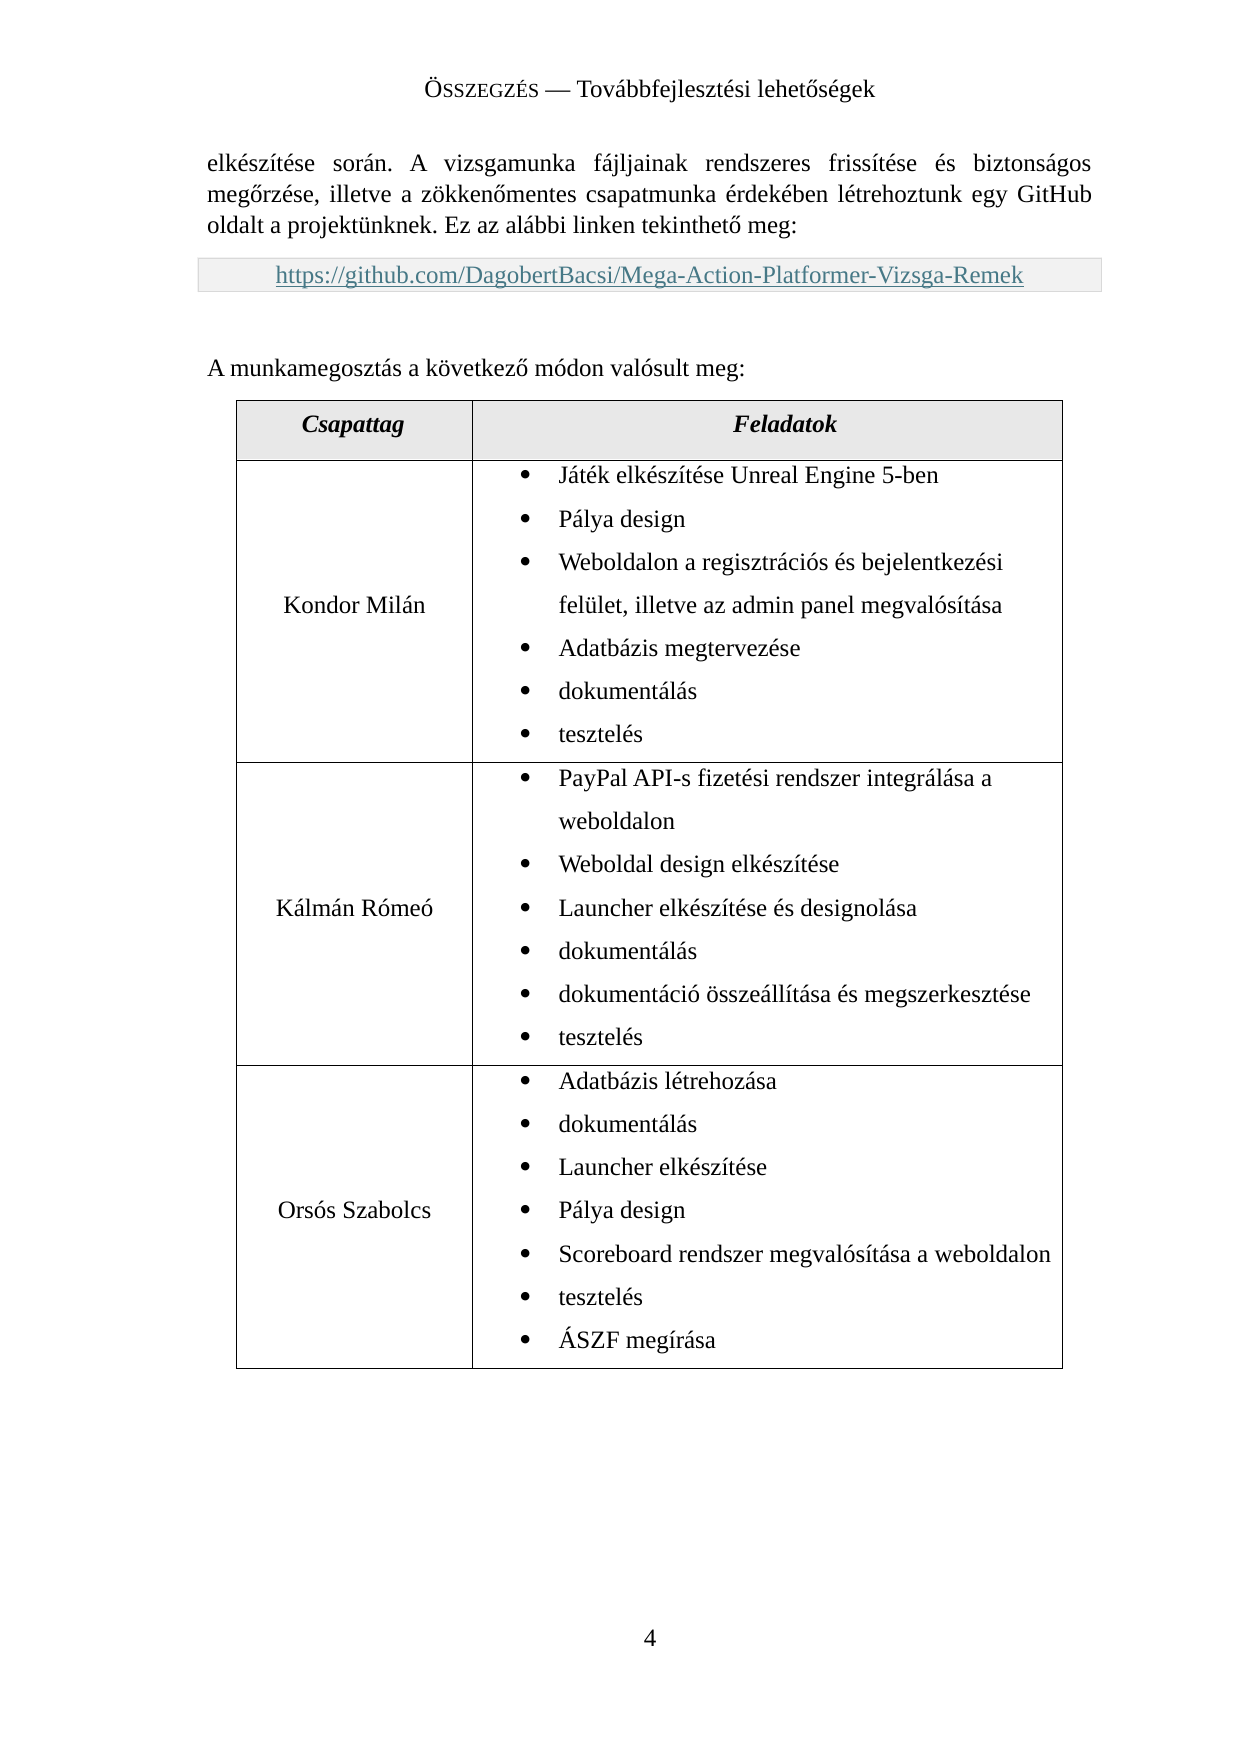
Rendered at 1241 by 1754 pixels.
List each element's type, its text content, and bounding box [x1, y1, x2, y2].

text A munkamegosztás a következő módon valósult meg: [207, 353, 1092, 381]
table_cell Orsós Szabolcs [237, 1066, 472, 1368]
table_cell Adatbázis létrehozása dokumentálás Launcher elkészítése Pálya design Scoreboard rendszer megvalósítása a weboldalon tesztelés ÁSZF megírása [473, 1066, 1062, 1368]
table_header Csapattag [237, 401, 472, 459]
table_cell Játék elkészítése Unreal Engine 5-ben Pálya design Weboldalon a regisztrációs és bejelentkezési felület, illetve az admin panel megvalósítása Adatbázis megtervezése dokumentálás tesztelés [473, 461, 1062, 762]
table_cell Kondor Milán [237, 461, 472, 762]
text https://github.com/DagobertBacsi/Mega-Action-Platformer-Vizsga-Remek [199, 259, 1101, 291]
table_cell Kálmán Rómeó [237, 763, 472, 1065]
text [207, 148, 1092, 238]
table_cell PayPal API-s fizetési rendszer integrálása a weboldalon Weboldal design elkészítése Launcher elkészítése és designolása dokumentálás dokumentáció összeállítása és megszerkesztése tesztelés [473, 763, 1062, 1065]
table_header Feladatok [473, 401, 1062, 459]
